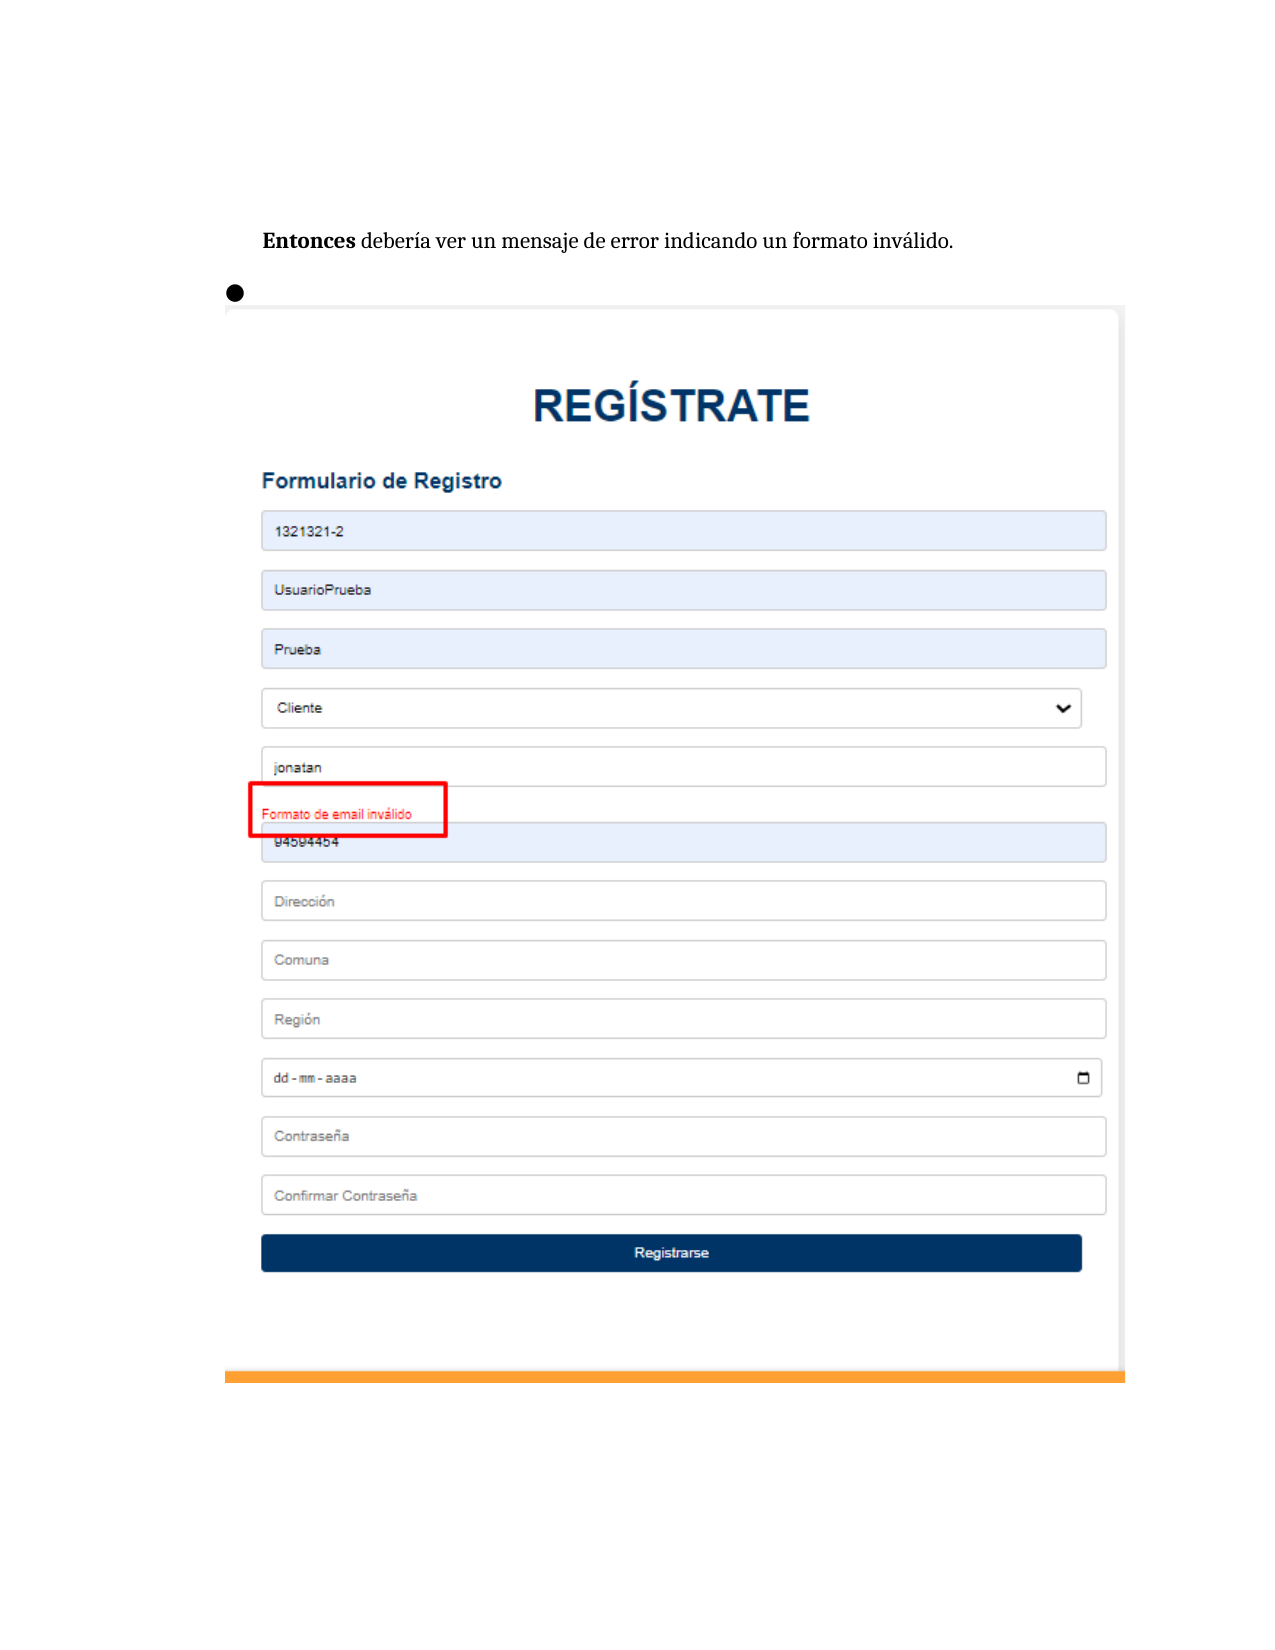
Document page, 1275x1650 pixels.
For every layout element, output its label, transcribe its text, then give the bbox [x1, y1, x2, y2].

picture [225, 305, 1125, 1383]
text Entonces debería ver un mensaje de error indicando un formato inválido. [262, 201, 1087, 254]
